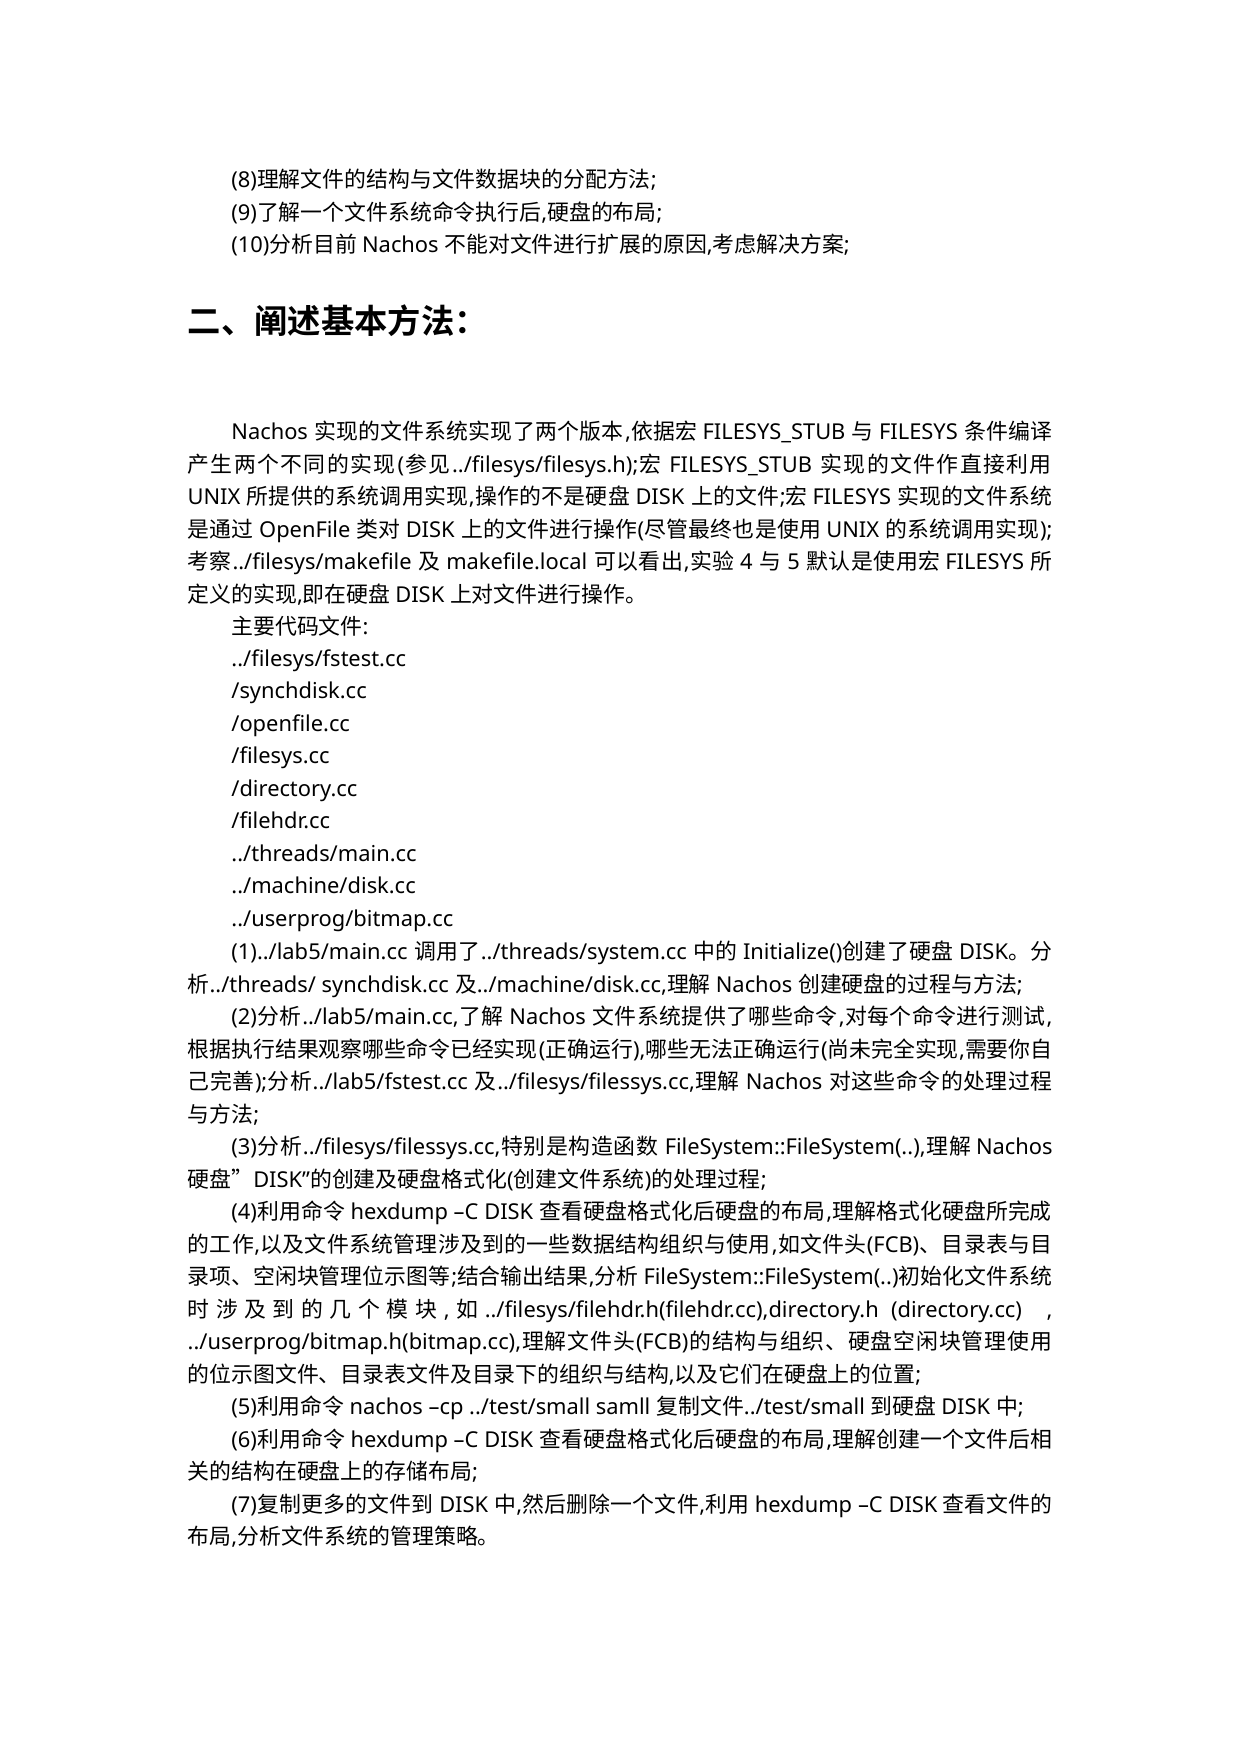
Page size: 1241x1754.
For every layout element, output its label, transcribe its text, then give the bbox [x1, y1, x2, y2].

text (3)分析../filesys/filessys.cc,特别是构造函数 FileSystem::FileSystem(..),理解Nachos 硬盘”DISK”的创建及硬盘格式化(创建文件系统)的处理过程; [187, 1129, 1053, 1194]
text (6)利用命令 hexdump –C DISK 查看硬盘格式化后硬盘的布局,理解创建一个文件后相关的结构在硬盘上的存储布局; [187, 1421, 1053, 1486]
text /directory.cc [187, 771, 1053, 804]
text /openfile.cc [187, 706, 1053, 739]
text (4)利用命令 hexdump –C DISK 查看硬盘格式化后硬盘的布局,理解格式化硬盘所完成的工作,以及文件系统管理涉及到的一些数据结构组织与使用,如文件头(FCB)、目录表与目录项、空闲块管理位示图等;结合输出结果,分析 FileSystem::FileSystem(..)初始化文件系统时涉及到的几个模块,如../filesys/filehdr.h(filehdr.cc),directory.h (directory.cc) , ../userprog/bitmap.h(bitmap.cc),理解文件头(FCB)的结构与组织、硬盘空闲块管理使用的位示图文件、目录表文件及目录下的组织与结构,以及它们在硬盘上的位置; [187, 1194, 1053, 1389]
text (5)利用命令 nachos –cp ../test/small samll 复制文件../test/small 到硬盘 DISK 中; [187, 1389, 1053, 1421]
text /filesys.cc [187, 739, 1053, 771]
text ../machine/disk.cc [187, 869, 1053, 901]
text (10)分析目前 Nachos 不能对文件进行扩展的原因,考虑解决方案; [187, 227, 1053, 259]
text (1)../lab5/main.cc 调用了../threads/system.cc 中的 Initialize()创建了硬盘 DISK。分析../threads/ synchdisk.cc 及../machine/disk.cc,理解 Nachos 创建硬盘的过程与方法; [187, 934, 1053, 999]
text /synchdisk.cc [187, 674, 1053, 706]
text /filehdr.cc [187, 804, 1053, 836]
text 主要代码文件: [187, 609, 1053, 641]
text Nachos 实现的文件系统实现了两个版本,依据宏 FILESYS_STUB 与 FILESYS 条件编译产生两个不同的实现(参见../filesys/filesys.h);宏 FILESYS_STUB 实现的文件作直接利用 UNIX 所提供的系统调用实现,操作的不是硬盘 DISK 上的文件;宏FILESYS 实现的文件系统是通过 OpenFile 类对 DISK 上的文件进行操作(尽管最终也是使用 UNIX 的系统调用实现);考察../filesys/makefile 及 makefile.local 可以看出,实验 4 与 5 默认是使用宏FILESYS 所定义的实现,即在硬盘 DISK 上对文件进行操作。 [187, 414, 1053, 609]
subtitle 二、阐述基本方法： [187, 287, 1053, 352]
text (7)复制更多的文件到 DISK 中,然后删除一个文件,利用 hexdump –C DISK查看文件的布局,分析文件系统的管理策略。 [187, 1486, 1053, 1551]
text ../userprog/bitmap.cc [187, 901, 1053, 934]
text (9)了解一个文件系统命令执行后,硬盘的布局; [187, 194, 1053, 227]
text ../threads/main.cc [187, 836, 1053, 869]
text ../filesys/fstest.cc [187, 641, 1053, 674]
text (2)分析../lab5/main.cc,了解 Nachos 文件系统提供了哪些命令,对每个命令进行测试,根据执行结果观察哪些命令已经实现(正确运行),哪些无法正确运行(尚未完全实现,需要你自己完善);分析../lab5/fstest.cc 及../filesys/filessys.cc,理解 Nachos 对这些命令的处理过程与方法; [187, 999, 1053, 1129]
text (8)理解文件的结构与文件数据块的分配方法; [187, 162, 1053, 194]
